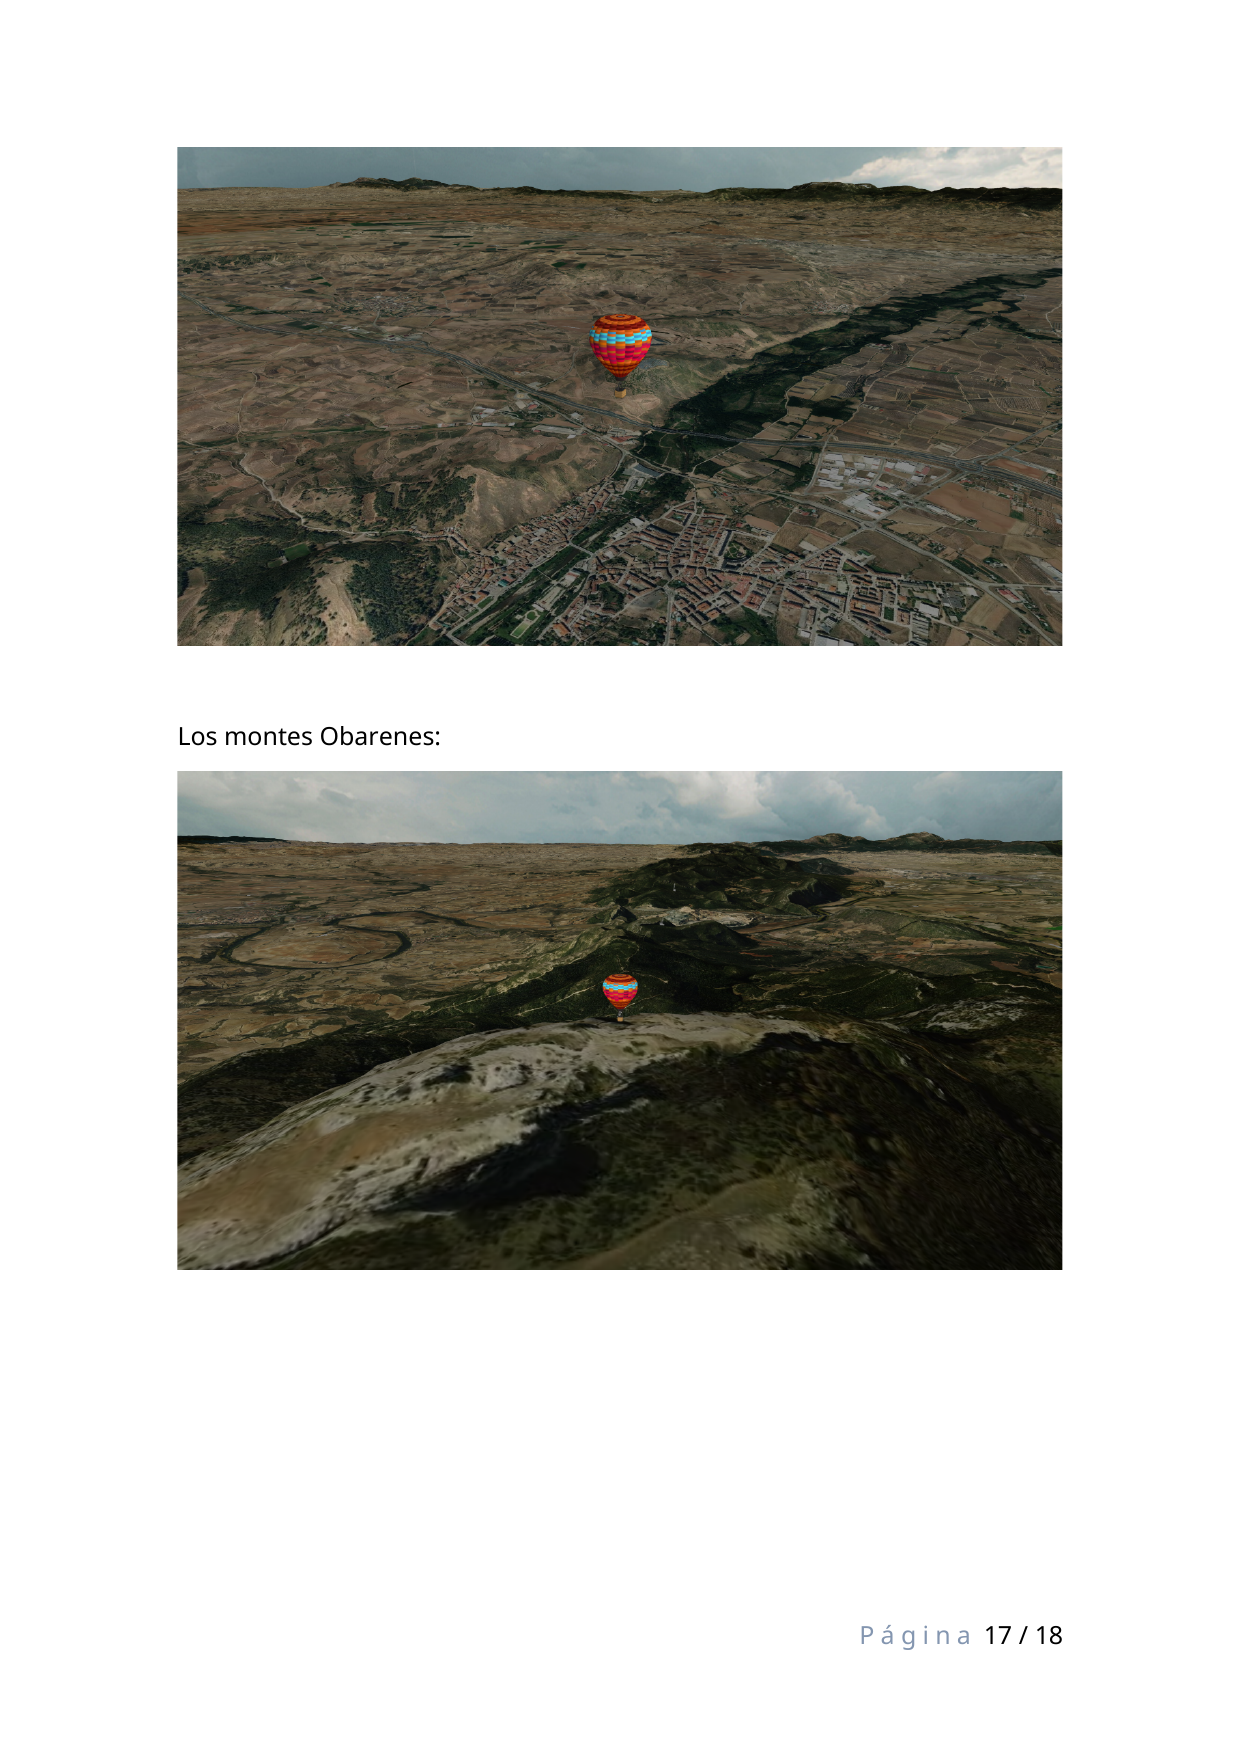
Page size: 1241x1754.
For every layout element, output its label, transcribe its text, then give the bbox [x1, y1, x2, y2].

picture [177, 147, 1063, 646]
picture [177, 771, 1063, 1270]
text Los montes Obarenes: [177, 718, 1063, 752]
